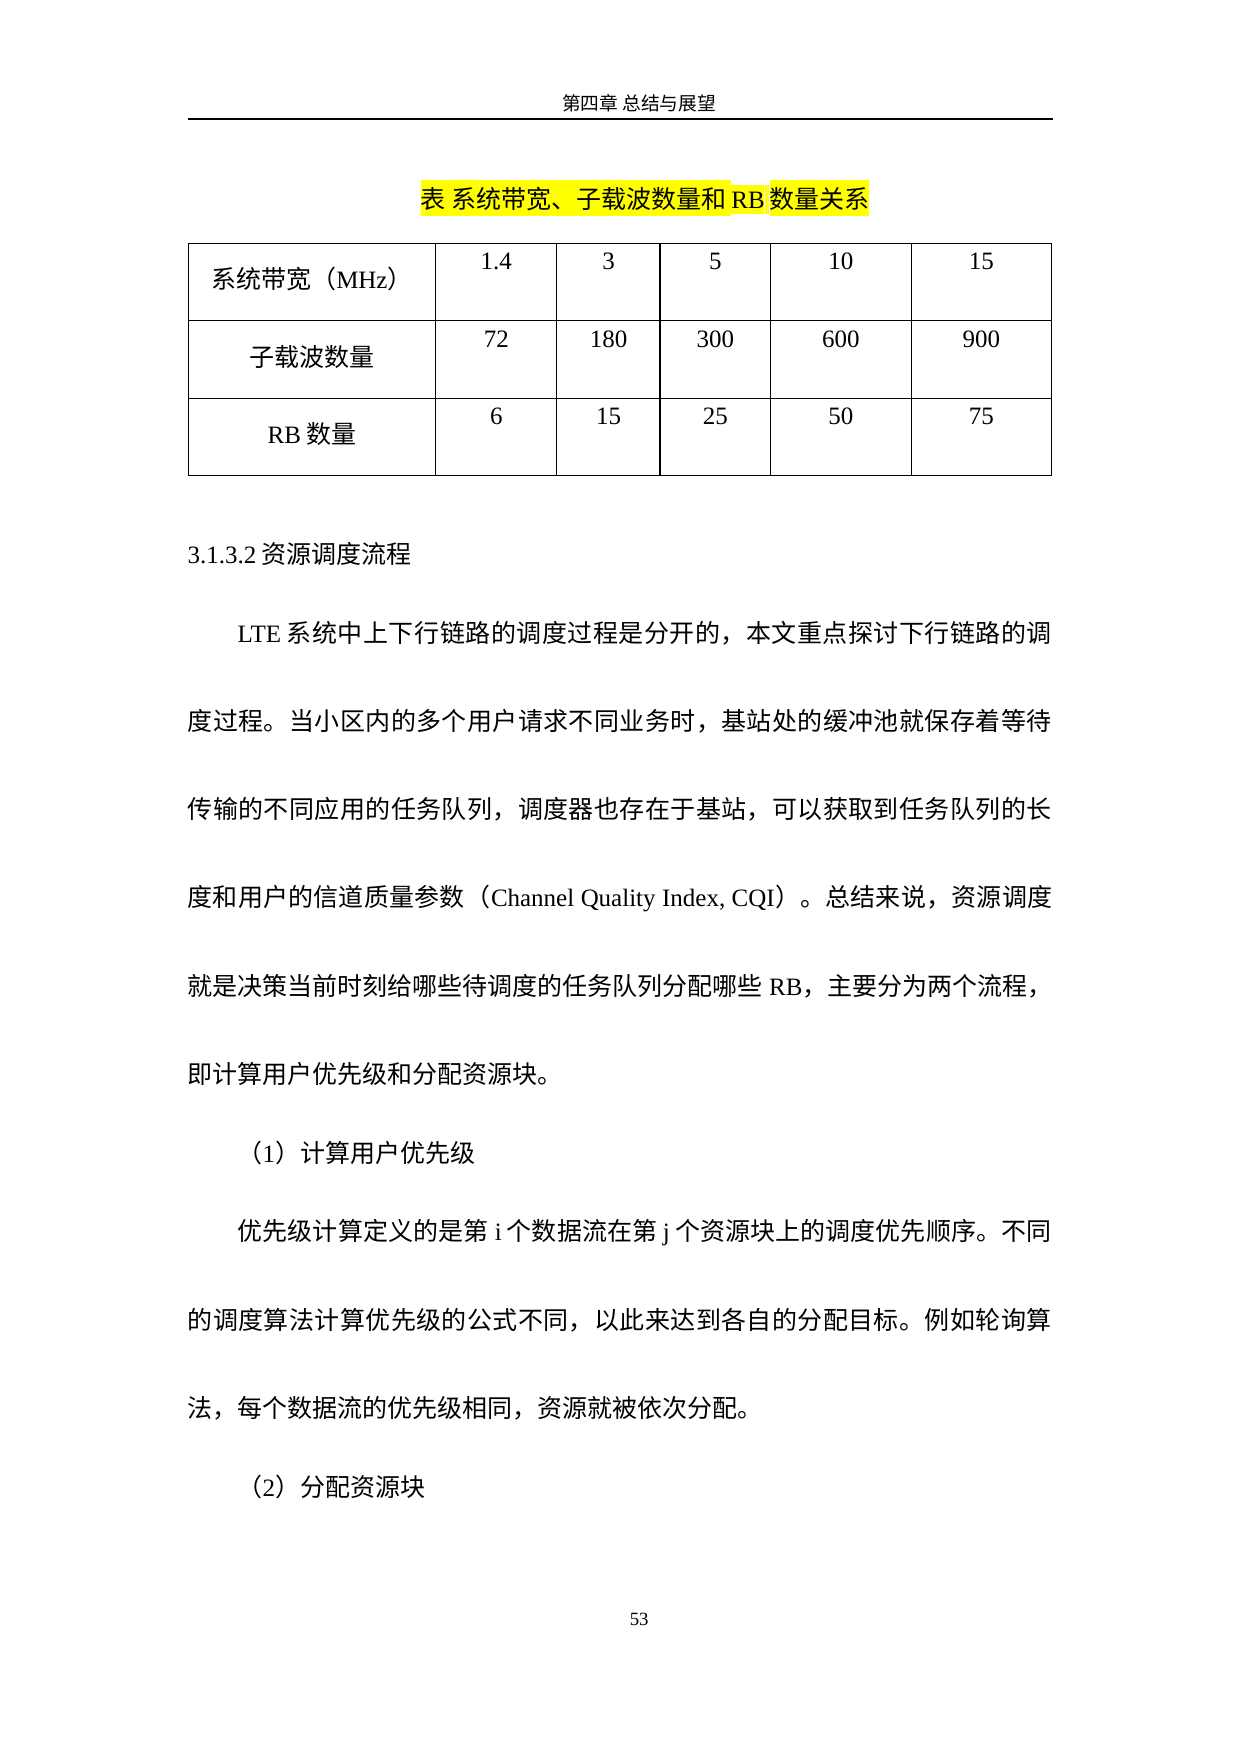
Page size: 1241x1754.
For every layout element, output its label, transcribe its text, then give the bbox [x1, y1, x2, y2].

table_header 系统带宽（MHz） [189, 244, 435, 320]
table_cell 子载波数量 [189, 321, 435, 398]
table_cell 15 [557, 399, 659, 475]
table_header 15 [912, 244, 1051, 320]
table_header 5 [661, 244, 770, 320]
table_cell 6 [436, 399, 556, 475]
table_header 3 [557, 244, 659, 320]
text （1）计算用户优先级 [187, 1117, 1053, 1185]
table_cell RB数量 [189, 399, 435, 475]
text 3.1.3.2资源调度流程 [187, 519, 1053, 587]
text LTE系统中上下行链路的调度过程是分开的，本文重点探讨下行链路的调度过程。当小区内的多个用户请求不同业务时，基站处的缓冲池就保存着等待传输的不同应用的任务队列，调度器也存在于基站，可以获取到任务队列的长度和用户的信道质量参数（Channel Quality Index, CQI）。总结来说，资源调度就是决策当前时刻给哪些待调度的任务队列分配哪些RB，主要分为两个流程，即计算用户优先级和分配资源块。 [187, 597, 1053, 1106]
table_cell 50 [771, 399, 911, 475]
text 优先级计算定义的是第i个数据流在第j个资源块上的调度优先顺序。不同的调度算法计算优先级的公式不同，以此来达到各自的分配目标。例如轮询算法，每个数据流的优先级相同，资源就被依次分配。 [187, 1196, 1053, 1440]
table_header 1.4 [436, 244, 556, 320]
table_header 10 [771, 244, 911, 320]
table_cell 75 [912, 399, 1051, 475]
table_cell 72 [436, 321, 556, 398]
table_cell 900 [912, 321, 1051, 398]
text （2）分配资源块 [187, 1451, 1053, 1519]
text 表 系统带宽、子载波数量和RB数量关系 [187, 164, 1053, 232]
table_cell 300 [661, 321, 770, 398]
table_cell 180 [557, 321, 659, 398]
table_cell 25 [661, 399, 770, 475]
table_cell 600 [771, 321, 911, 398]
